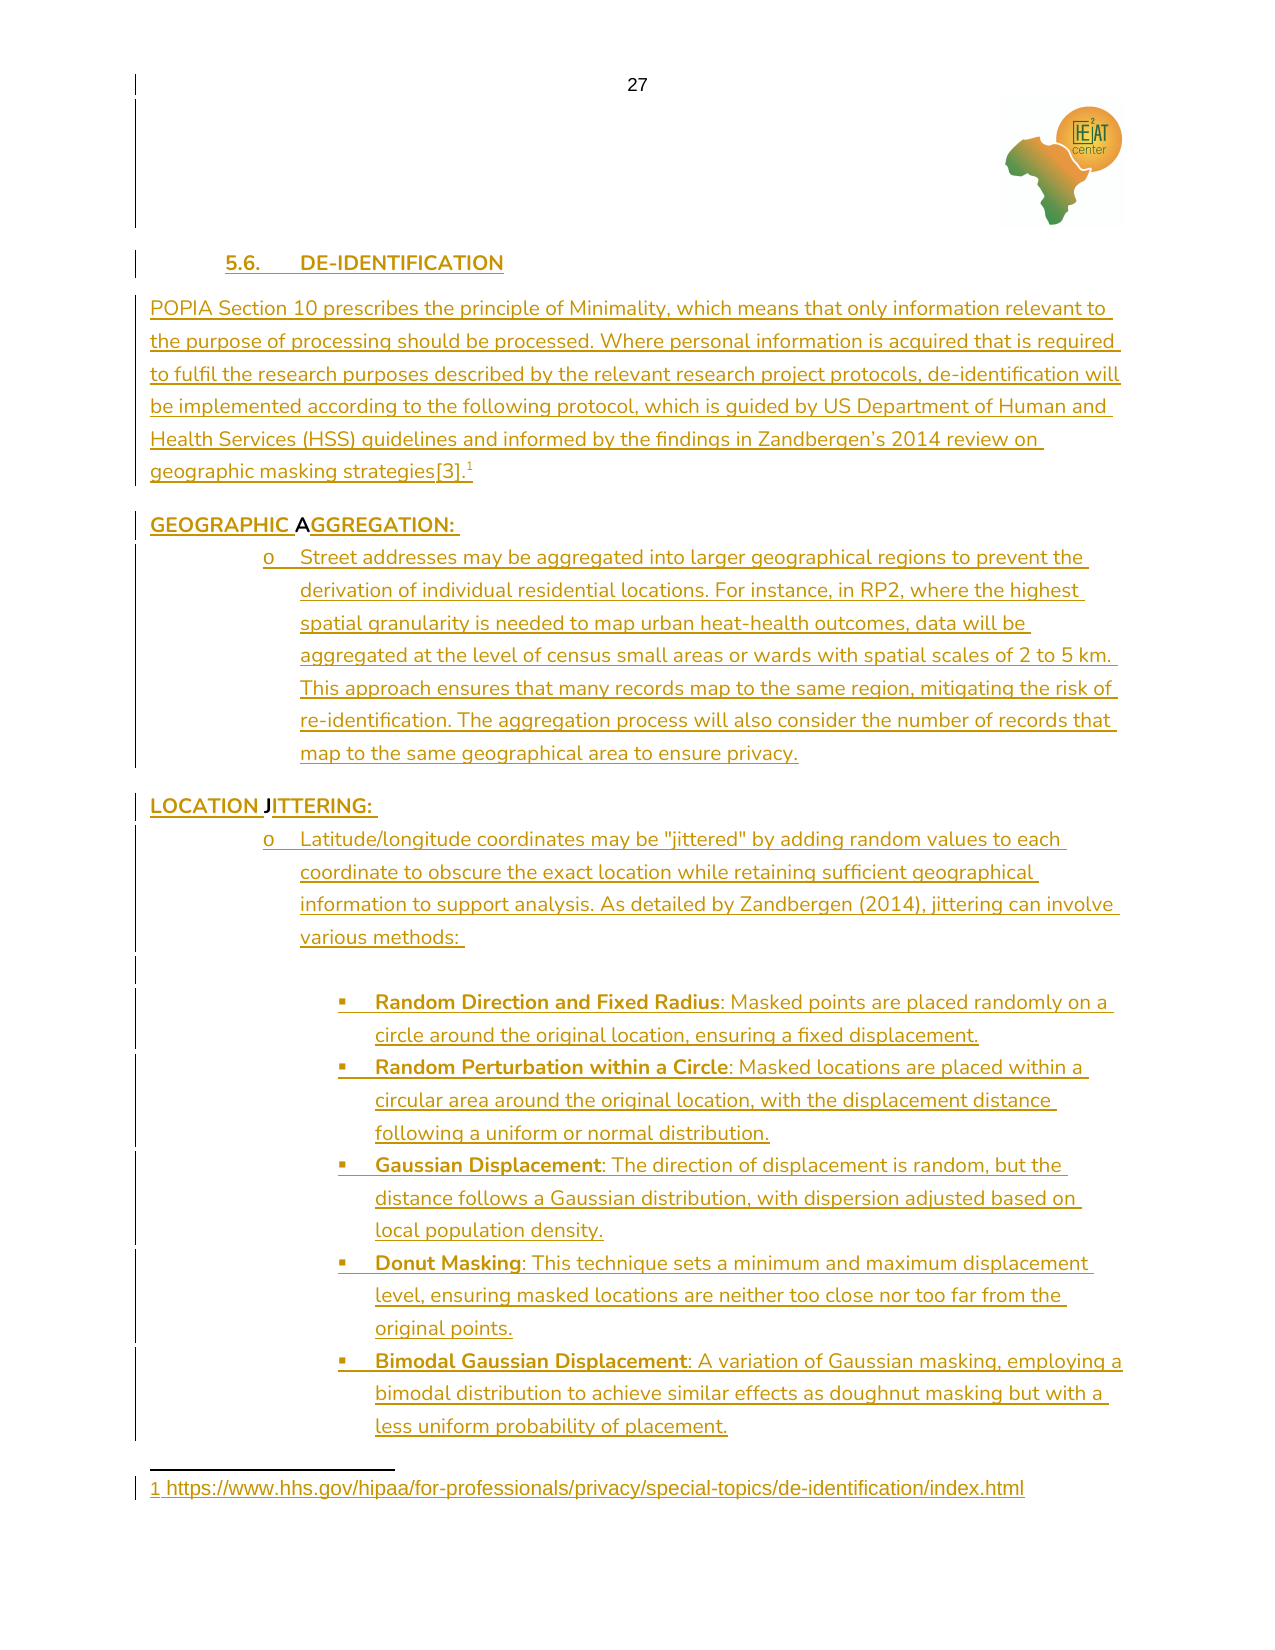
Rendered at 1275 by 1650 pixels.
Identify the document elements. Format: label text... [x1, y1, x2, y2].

subtitle a [150, 511, 1125, 539]
picture [1000, 98, 1125, 228]
subtitle j [150, 793, 1125, 821]
